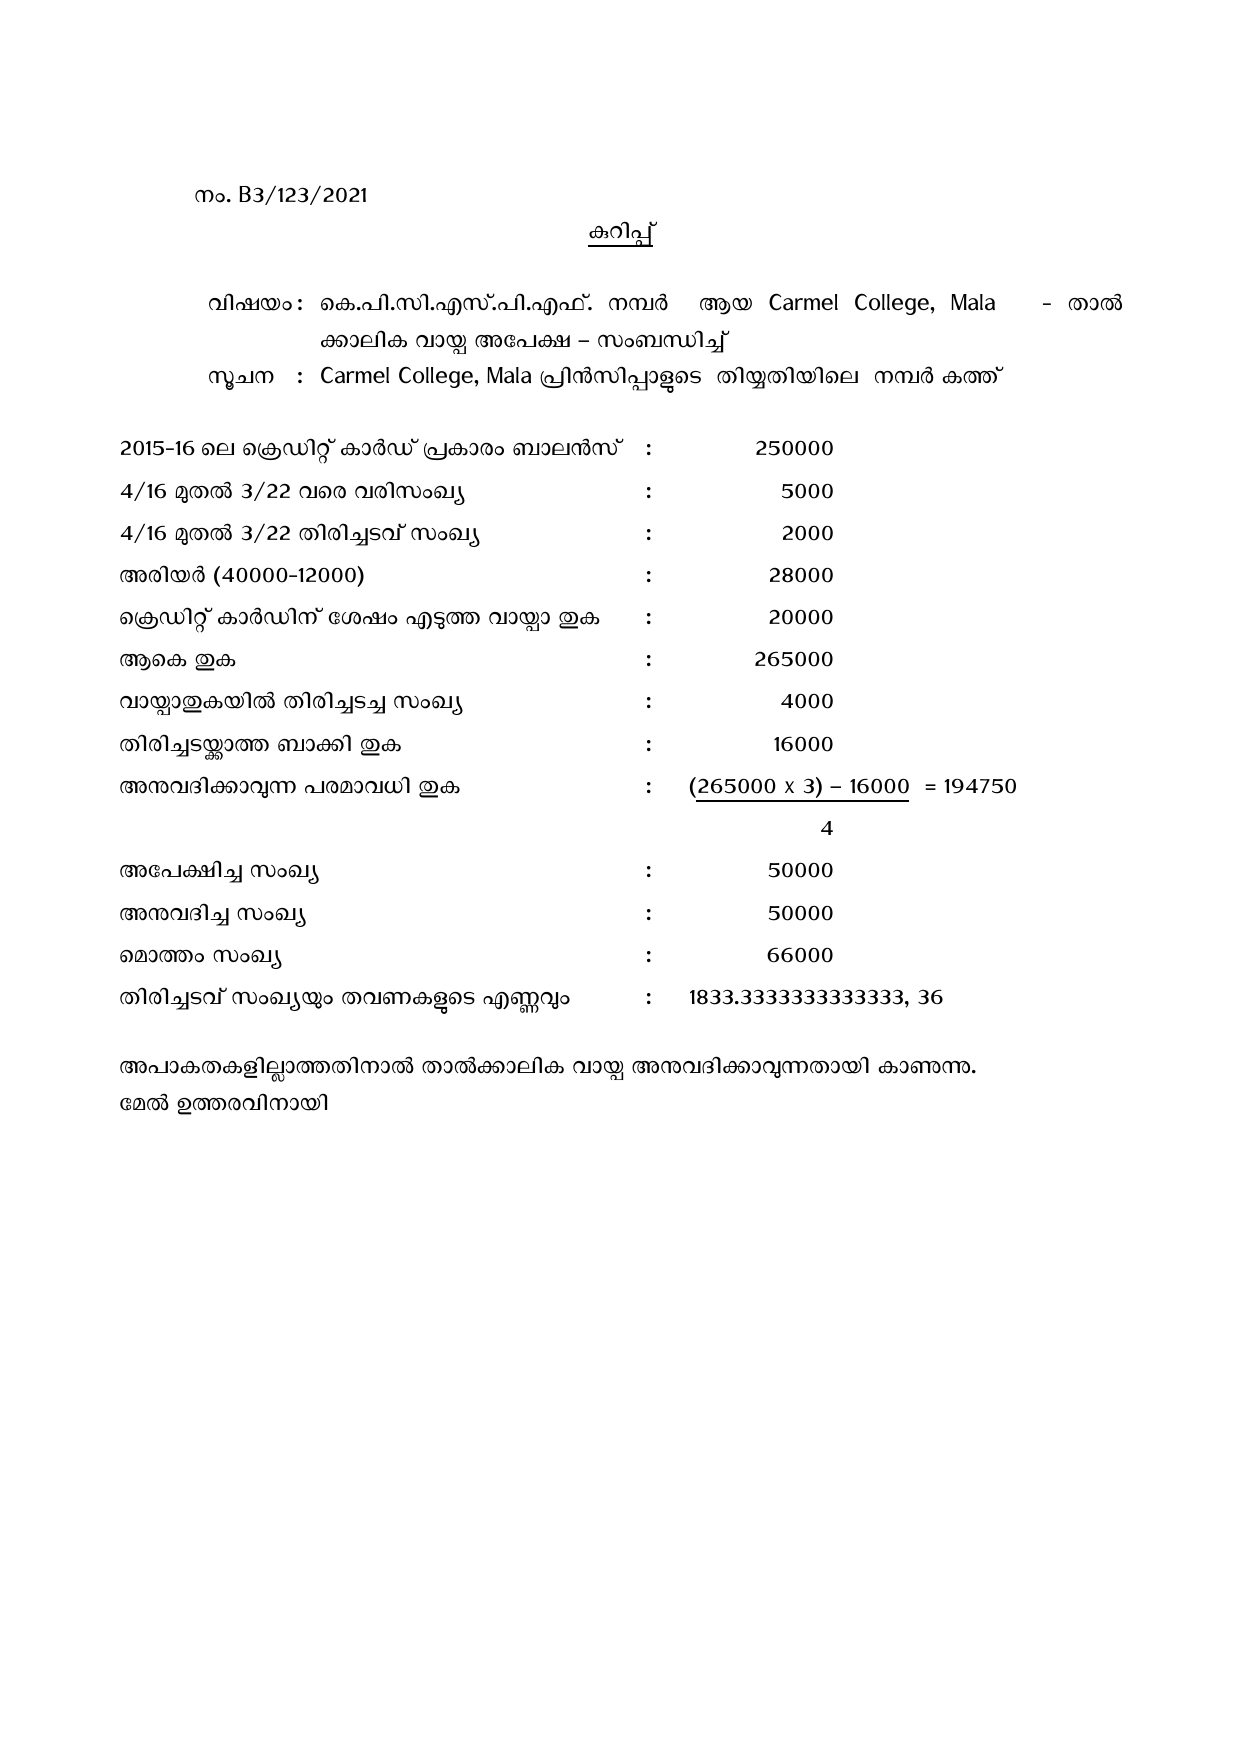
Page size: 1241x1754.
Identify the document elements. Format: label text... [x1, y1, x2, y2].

text അനുവദിക്കാവുന്ന പരമാവധി തുക : (265000 x 3) – 16000 = 194750 [118, 774, 1122, 811]
text തിരിച്ചടവ് സംഖ്യയും തവണകളുടെ എണ്ണവും : 1833.3333333333333, 36 [118, 985, 1122, 1022]
text അരിയര്‍ (40000-12000) : 28000 [118, 563, 1122, 600]
text 4/16 മുതല്‍ 3/22 തിരിച്ചടവ് സംഖ്യ : 2000 [118, 521, 1122, 557]
text മൊത്തം സംഖ്യ : 66000 [118, 943, 1122, 979]
text അപേക്ഷിച്ച സംഖ്യ : 50000 [118, 859, 1122, 895]
text ആകെ തുക : 265000 [118, 648, 1122, 684]
text സൂചന : Carmel College, Mala പ്രിന്‍സിപ്പാളുടെ തിയ്യതിയിലെ നമ്പര്‍ കത്ത് [207, 364, 1122, 401]
text മേല്‍ ഉത്തരവിനായി [118, 1091, 1122, 1127]
text 4 [118, 817, 1122, 853]
text അനുവദിച്ച സംഖ്യ : 50000 [118, 901, 1122, 937]
text വായ്പാതുകയില്‍ തിരിച്ചടച്ച സംഖ്യ : 4000 [118, 690, 1122, 726]
text 2015-16ലെ ക്രെഡിറ്റ് കാര്‍ഡ് പ്രകാരം ബാലന്‍സ് : 250000 [118, 437, 1122, 473]
text തിരിച്ചടയ്ക്കാത്ത ബാക്കി തുക : 16000 [118, 732, 1122, 768]
text 4/16 മുതല്‍ 3/22 വരെ വരിസംഖ്യ : 5000 [118, 479, 1122, 515]
text വിഷയം : കെ.പി.സി.എസ്.പി.എ‌ഫ്. നമ്പര്‍ ആയ Carmel College, Mala ‍ - താല്‍ക്കാലിക വായ്പ അപേക്ഷ – സംബന്ധിച്ച് [207, 292, 1122, 364]
text ക്രെഡിറ്റ് കാര്‍ഡിന് ശേഷം എടുത്ത വായ്പാ തുക : 20000 [118, 606, 1122, 642]
text കുറിപ്പ് [118, 219, 1122, 256]
text നം. B3/123/2021 [118, 183, 1122, 219]
text അപാകതകളില്ലാത്തതിനാല്‍ താല്‍ക്കാലിക വായ്പ അനുവദിക്കാവുന്നതായി കാണുന്നു. [118, 1055, 1122, 1091]
